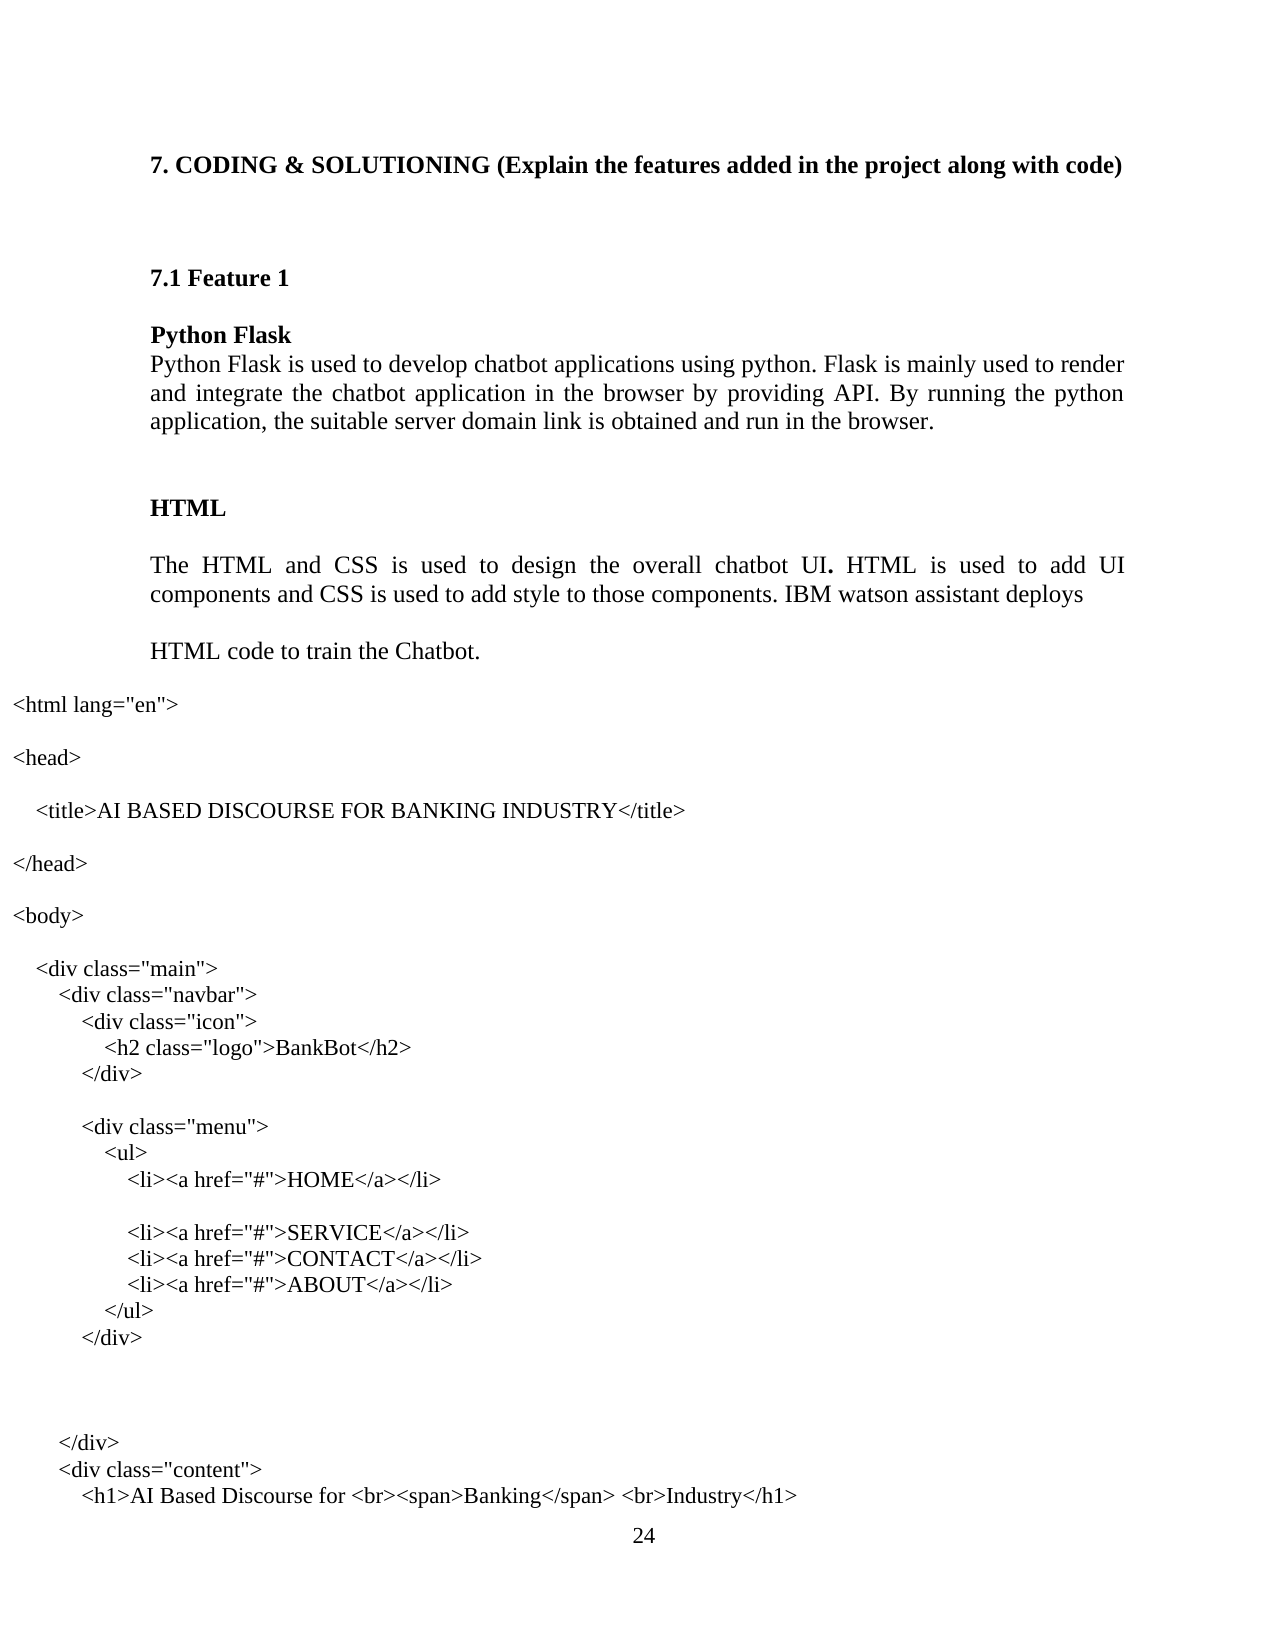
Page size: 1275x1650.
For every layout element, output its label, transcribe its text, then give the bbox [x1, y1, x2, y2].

text </div> [12, 1324, 1275, 1350]
text <head> [12, 744, 1275, 771]
text <ul> [12, 1139, 1275, 1166]
text <div class="navbar"> [12, 981, 1275, 1008]
text <body> [12, 902, 1275, 929]
text </div> [12, 1429, 1275, 1456]
subtitle Python Flask [112, 320, 291, 349]
text </head> [12, 849, 1275, 876]
text <div class="menu"> [12, 1113, 1275, 1139]
text <div class="content"> [12, 1456, 1275, 1482]
text <li><a href="#">HOME</a></li> [12, 1166, 1275, 1192]
subtitle HTML [150, 493, 1275, 521]
subtitle Feature 1 [150, 263, 291, 291]
text </ul> [12, 1298, 1275, 1324]
list CODING & SOLUTIONING (Explain the features added in the project along with code) [150, 150, 1275, 179]
text </div> [12, 1060, 1275, 1087]
text <title>AI BASED DISCOURSE FOR BANKING INDUSTRY</title> [12, 797, 1275, 823]
text <h1>AI Based Discourse for <br><span>Banking</span> <br>Industry</h1> [12, 1482, 1275, 1508]
text <li><a href="#">SERVICE</a></li> [12, 1218, 1275, 1245]
text The HTML and CSS is used to design the overall chatbot UI. HTML is used to add UI components and CSS is used to add style to those components. IBM watson assistant deploys [150, 550, 1125, 608]
text <div class="icon"> [12, 1008, 1275, 1034]
text Python Flask is used to develop chatbot applications using python. Flask is mainly used to render and integrate the chatbot application in the browser by providing API. By running the python application, the suitable server domain link is obtained and run in the browser. [150, 349, 1125, 435]
text <div class="main"> [12, 955, 1275, 981]
text HTML code to train the Chatbot. [150, 636, 1125, 665]
text <li><a href="#">CONTACT</a></li> [12, 1245, 1275, 1271]
text <h2 class="logo">BankBot</h2> [12, 1034, 1275, 1060]
text <html lang="en"> [12, 691, 1275, 718]
text <li><a href="#">ABOUT</a></li> [12, 1271, 1275, 1298]
